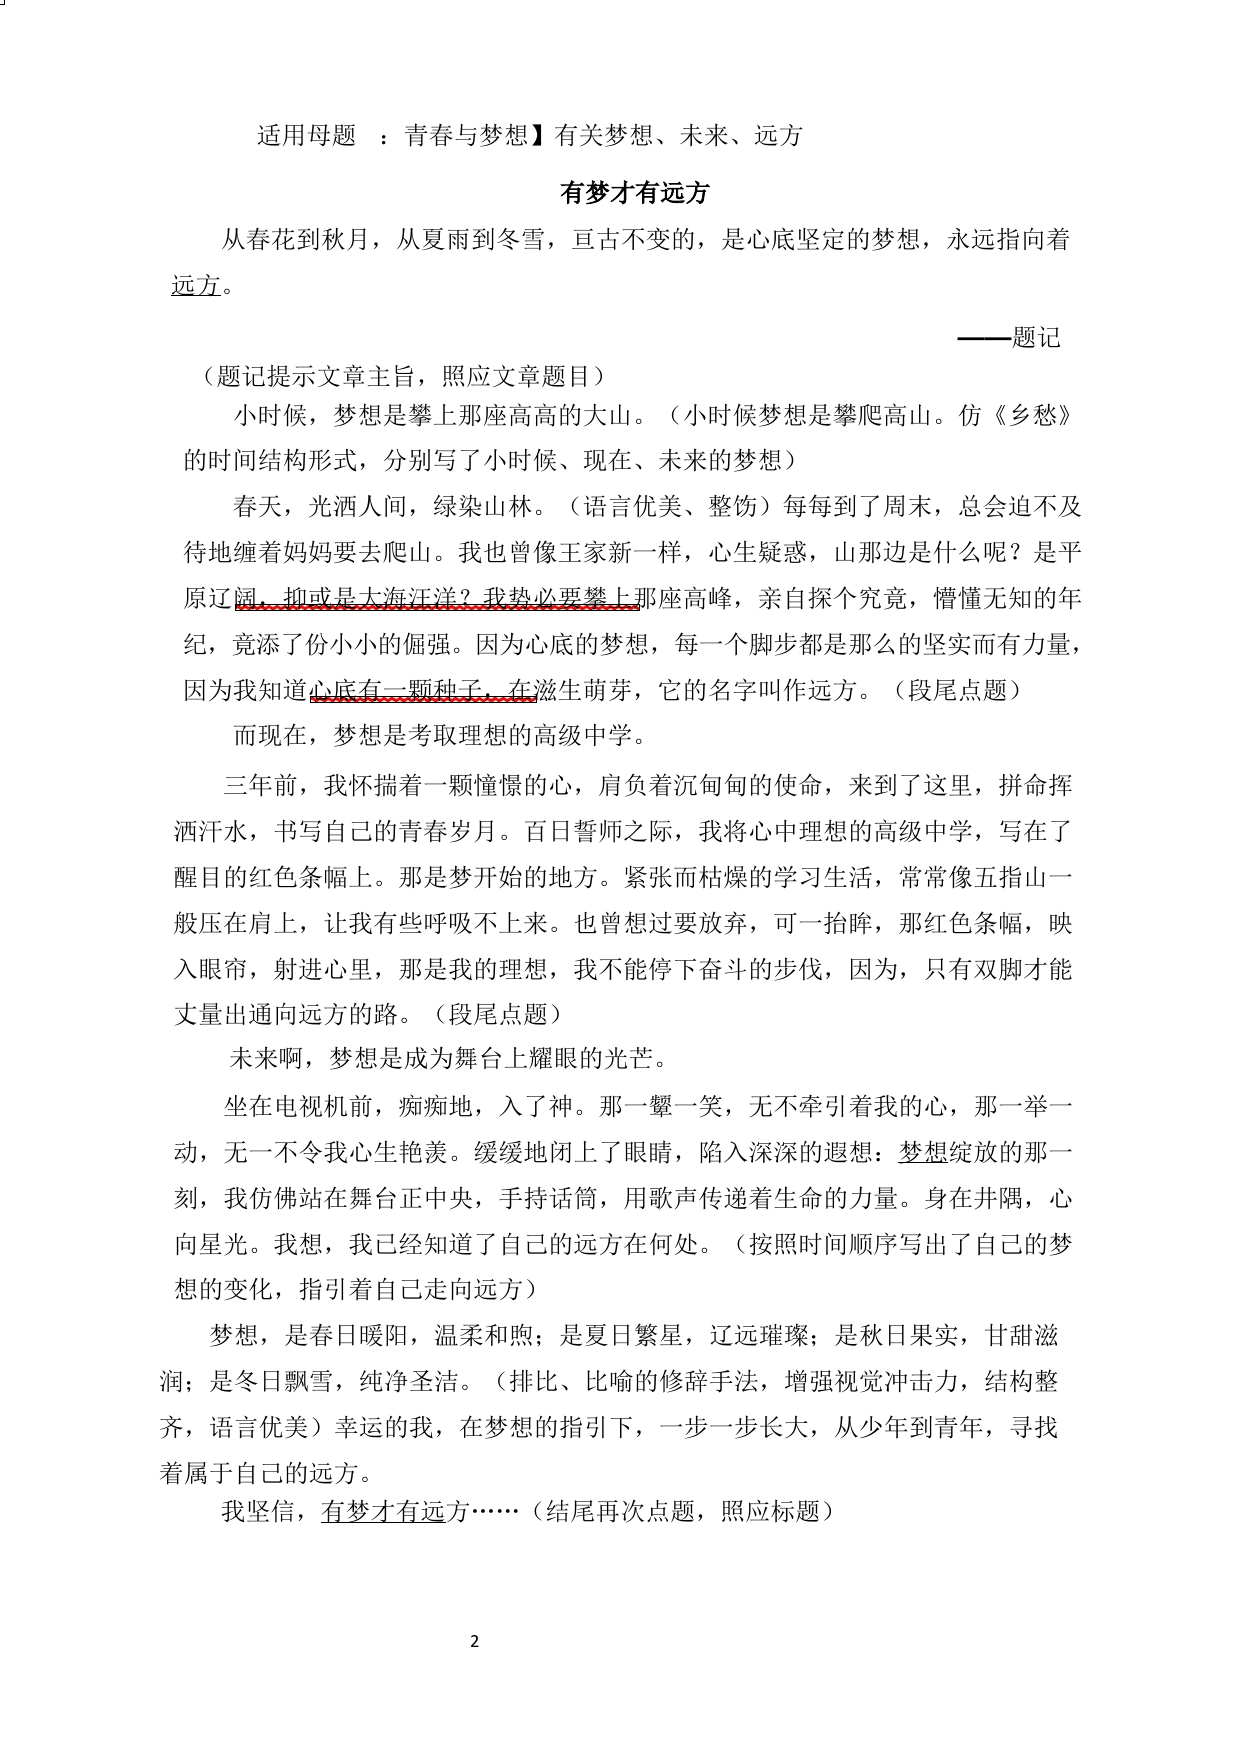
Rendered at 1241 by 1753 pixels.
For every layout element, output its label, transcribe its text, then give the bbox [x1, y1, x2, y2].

list 醒目的红色条幅上。那是梦开始的地方。紧张而枯燥的学习生活，常常像五指山一 [173, 860, 1098, 893]
list 梦想，是春日暖阳，温柔和煦；是夏日繁星，辽远璀璨；是秋日果实，甘甜滋 [209, 1318, 1084, 1351]
list 丈量出通向远方的路。（段尾点题） [173, 997, 1098, 1030]
list 远方。 [171, 268, 1096, 301]
list 向星光。我想，我已经知道了自己的远方在何处。（按照时间顺序写出了自己的梦 [173, 1227, 1098, 1260]
list 想的变化，指引着自己走向远方） [173, 1272, 1098, 1305]
list 润；是冬日飘雪，纯净圣洁。（排比、比喻的修辞手法，增强视觉冲击力，结构整 [159, 1364, 1084, 1397]
list 春天，光洒人间，绿染山林。（语言优美、整饬）每每到了周末，总会迫不及 [232, 489, 1132, 522]
list 三年前，我怀揣着一颗憧憬的心，肩负着沉甸甸的使命，来到了这里，拼命挥 [223, 768, 1098, 801]
list 待地缠着妈妈要去爬山。我也曾像王家新一样，心生疑惑，山那边是什么呢？是平 [182, 535, 1132, 568]
list 适用母题 ：青春与梦想】有关梦想、未来、远方 [256, 118, 921, 151]
list 齐，语言优美）幸运的我，在梦想的指引下，一步一步长大，从少年到青年，寻找 [159, 1410, 1084, 1443]
list 小时候，梦想是攀上那座高高的大山。（小时候梦想是攀爬高山。仿《乡愁》 [232, 398, 1132, 431]
list 从春花到秋月，从夏雨到冬雪，亘古不变的，是心底坚定的梦想，永远指向着 [221, 222, 1096, 255]
list 动，无一不令我心生艳羡。缓缓地闭上了眼睛，陷入深深的遐想：梦想绽放的那一 [173, 1135, 1098, 1168]
list 洒汗水，书写自己的青春岁月。百日誓师之际，我将心中理想的高级中学，写在了 [173, 814, 1098, 847]
list 而现在，梦想是考取理想的高级中学。 [232, 718, 1132, 751]
list ——题记 [957, 320, 1086, 353]
list 纪，竟添了份小小的倔强。因为心底的梦想，每一个脚步都是那么的坚实而有力量， [182, 627, 1132, 660]
list 刻，我仿佛站在舞台正中央，手持话筒，用歌声传递着生命的力量。身在井隅，心 [173, 1181, 1098, 1214]
list 有梦才有远方 [560, 175, 735, 208]
list 未来啊，梦想是成为舞台上耀眼的光芒。 [228, 1041, 703, 1074]
list 入眼帘，射进心里，那是我的理想，我不能停下奋斗的步伐，因为，只有双脚才能 [173, 952, 1098, 985]
list 我坚信，有梦才有远方……（结尾再次点题，照应标题） [220, 1494, 861, 1527]
list 原辽阔，抑或是大海汪洋？我势必要攀上那座高峰，亲自探个究竟，懵懂无知的年 [182, 581, 1132, 614]
list 坐在电视机前，痴痴地，入了神。那一颦一笑，无不牵引着我的心，那一举一 [223, 1089, 1098, 1122]
list 着属于自己的远方。 [159, 1456, 1084, 1489]
list 般压在肩上，让我有些呼吸不上来。也曾想过要放弃，可一抬眸，那红色条幅，映 [173, 906, 1098, 939]
list 因为我知道心底有一颗种子，在滋生萌芽，它的名字叫作远方。（段尾点题） [182, 673, 1132, 706]
list 的时间结构形式，分别写了小时候、现在、未来的梦想） [182, 443, 1132, 476]
list （题记提示文章主旨，照应文章题目） [191, 358, 641, 392]
